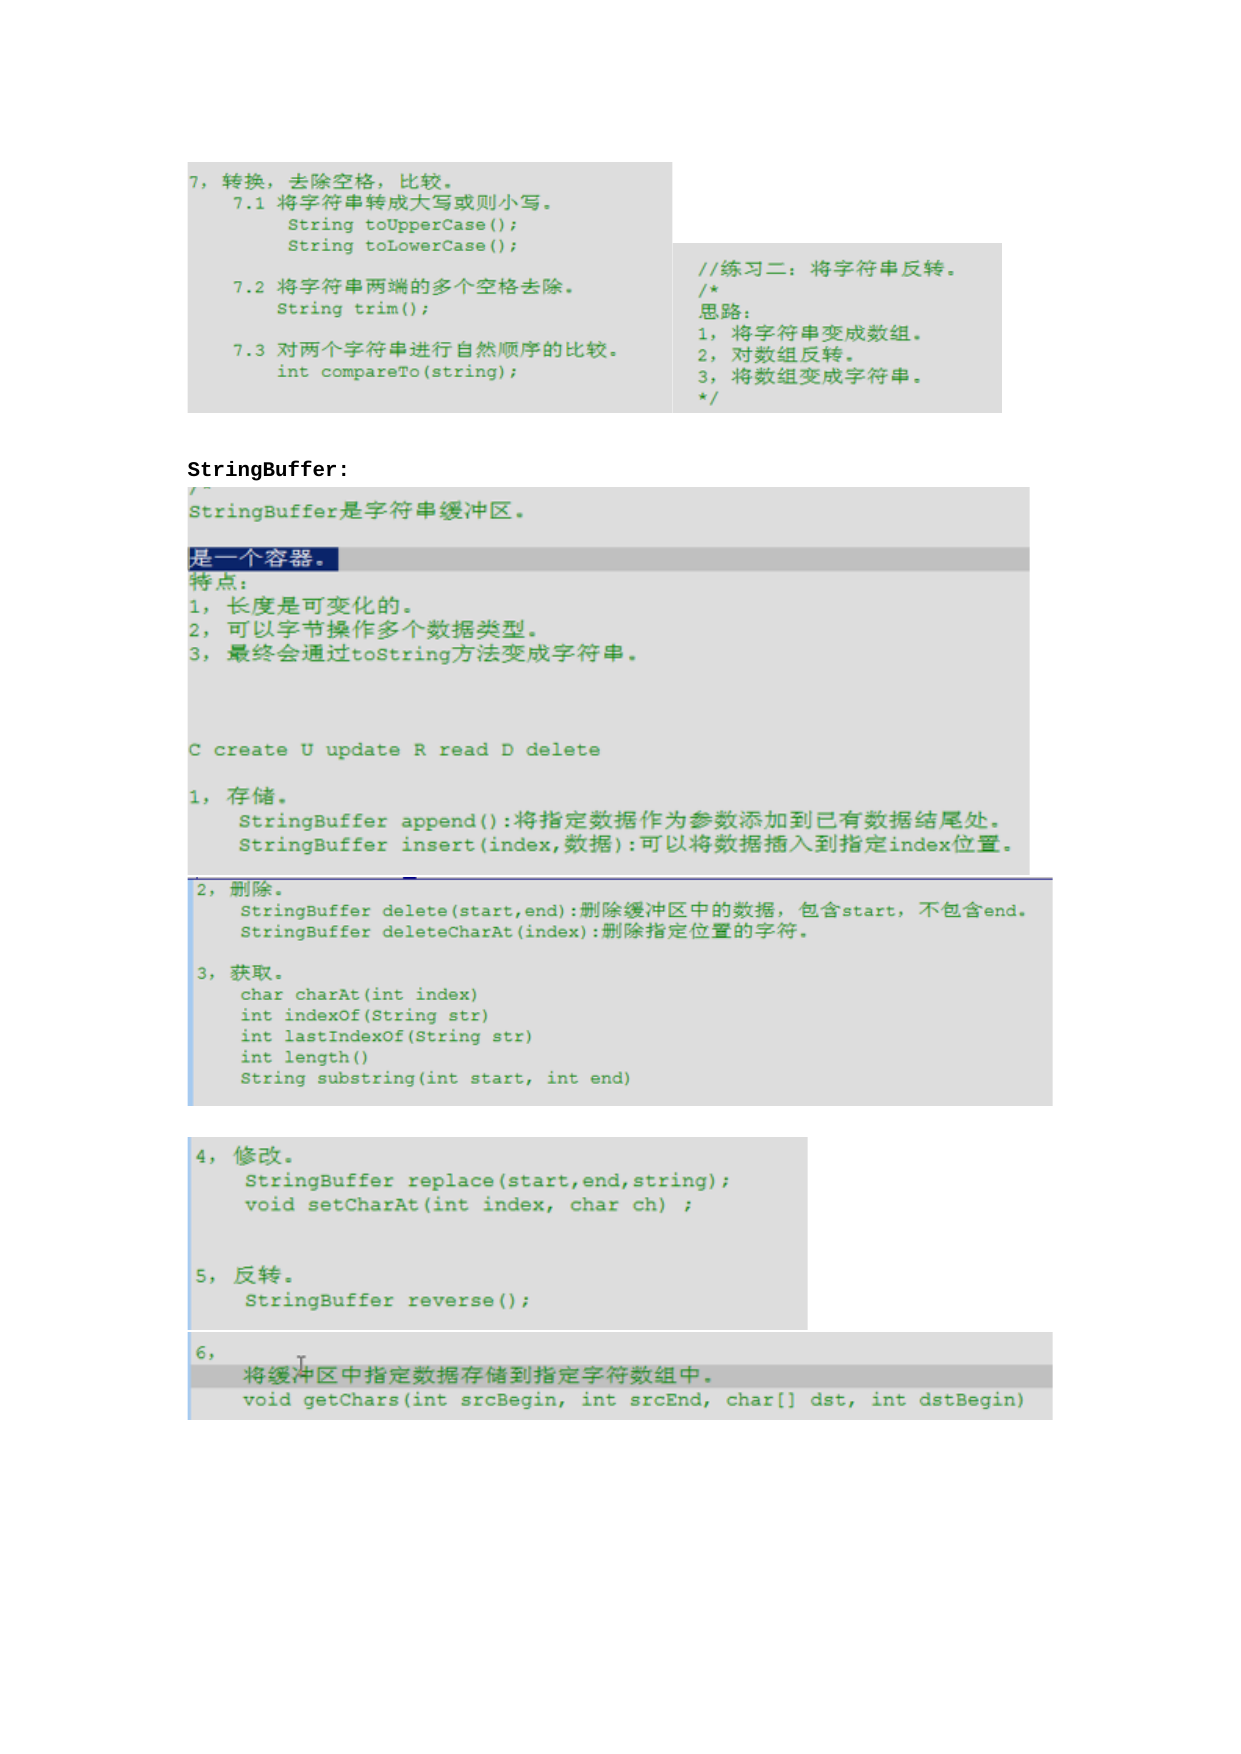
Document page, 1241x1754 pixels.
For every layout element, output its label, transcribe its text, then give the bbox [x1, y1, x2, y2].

picture [187, 1332, 1053, 1420]
picture [187, 877, 1053, 1106]
picture [187, 487, 1030, 875]
picture [187, 1137, 808, 1330]
picture [187, 162, 1002, 413]
text StringBuffer: [187, 454, 1053, 487]
